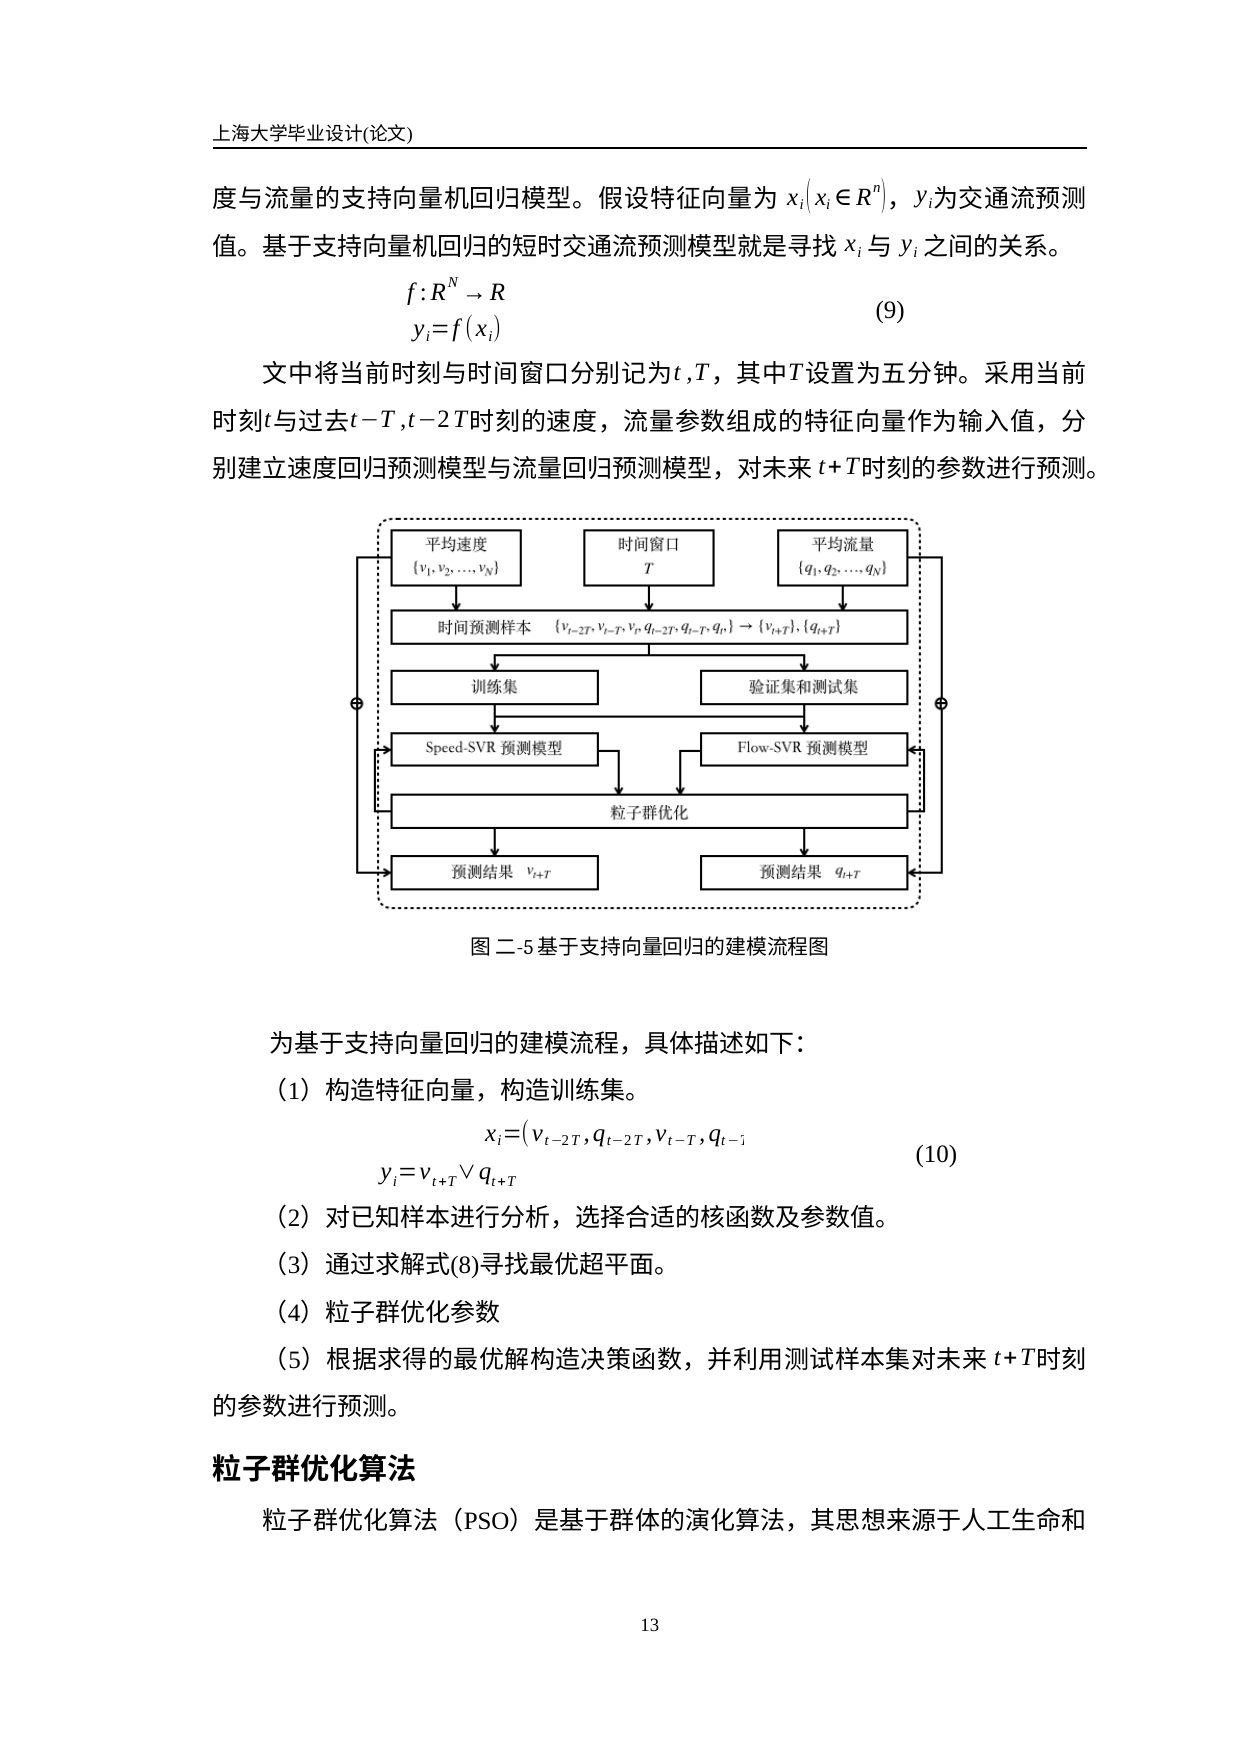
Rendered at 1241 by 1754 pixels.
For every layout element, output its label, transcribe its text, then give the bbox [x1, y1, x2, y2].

subtitle 粒子群优化算法 [213, 1446, 1087, 1488]
text （1）构造特征向量，构造训练集。 [213, 1070, 1087, 1107]
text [213, 1501, 1087, 1537]
text （5）根据求得的最优解构造决策函数，并利用测试样本集对未来 时刻的参数进行预测。 [213, 1339, 1087, 1422]
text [213, 177, 1087, 263]
table_header (9) [650, 274, 1087, 354]
text （2）对已知样本进行分析，选择合适的核函数及参数值。 [213, 1198, 1087, 1234]
text （4）粒子群优化参数 [213, 1292, 1087, 1328]
text 文中将当前时刻与时间窗口分别记为，其中设置为五分钟。采用当前时刻与过去时刻的速度，流量参数组成的特征向量作为输入值，分别建立速度回归预测模型与流量回归预测模型，对未来 时刻的参数进行预测。 [213, 354, 1087, 484]
table_header [213, 274, 649, 354]
table_header [316, 1118, 743, 1198]
text （3）通过求解式(8)寻找最优超平面。 [213, 1245, 1087, 1281]
picture [327, 495, 972, 931]
table_header (10) [743, 1118, 1085, 1198]
